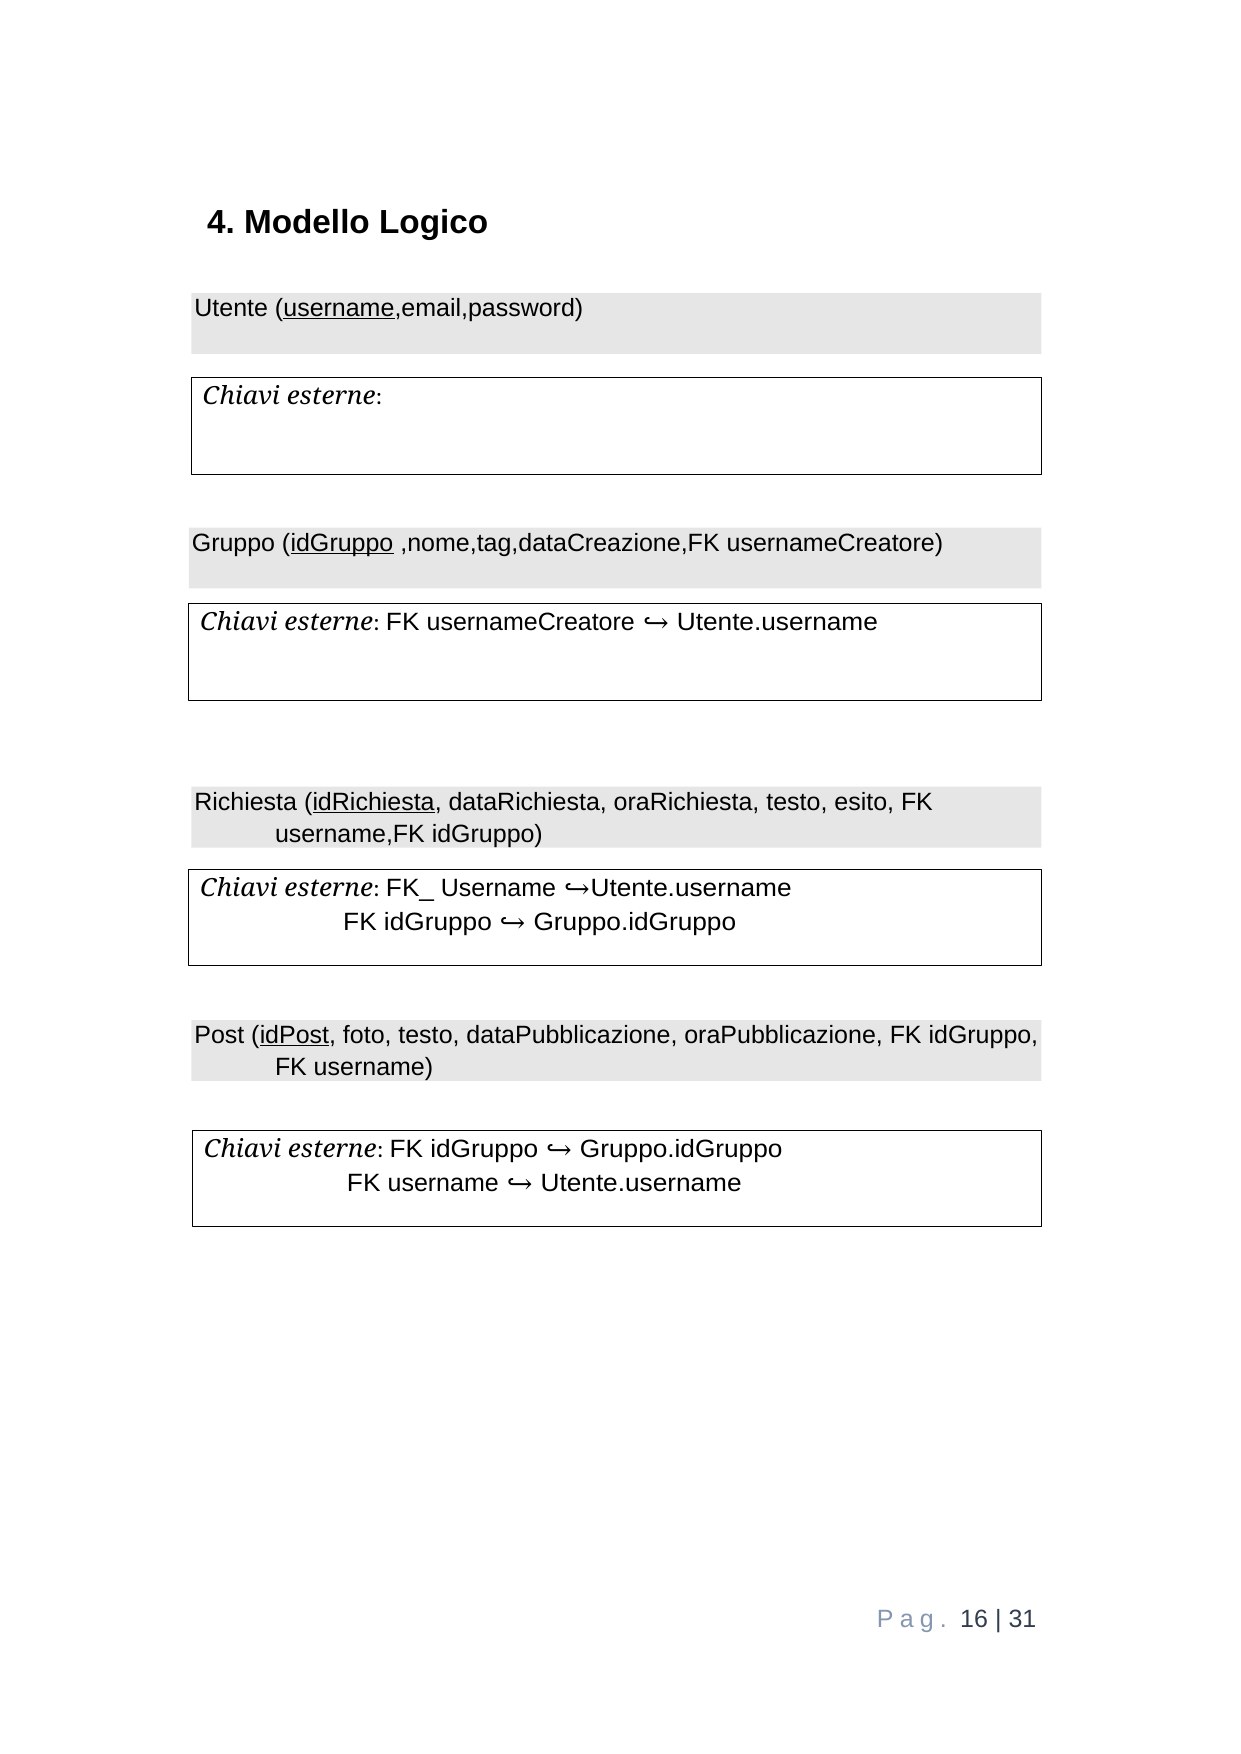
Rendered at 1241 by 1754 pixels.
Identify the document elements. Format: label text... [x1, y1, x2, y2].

subtitle 4. Modello Logico [207, 202, 1063, 241]
